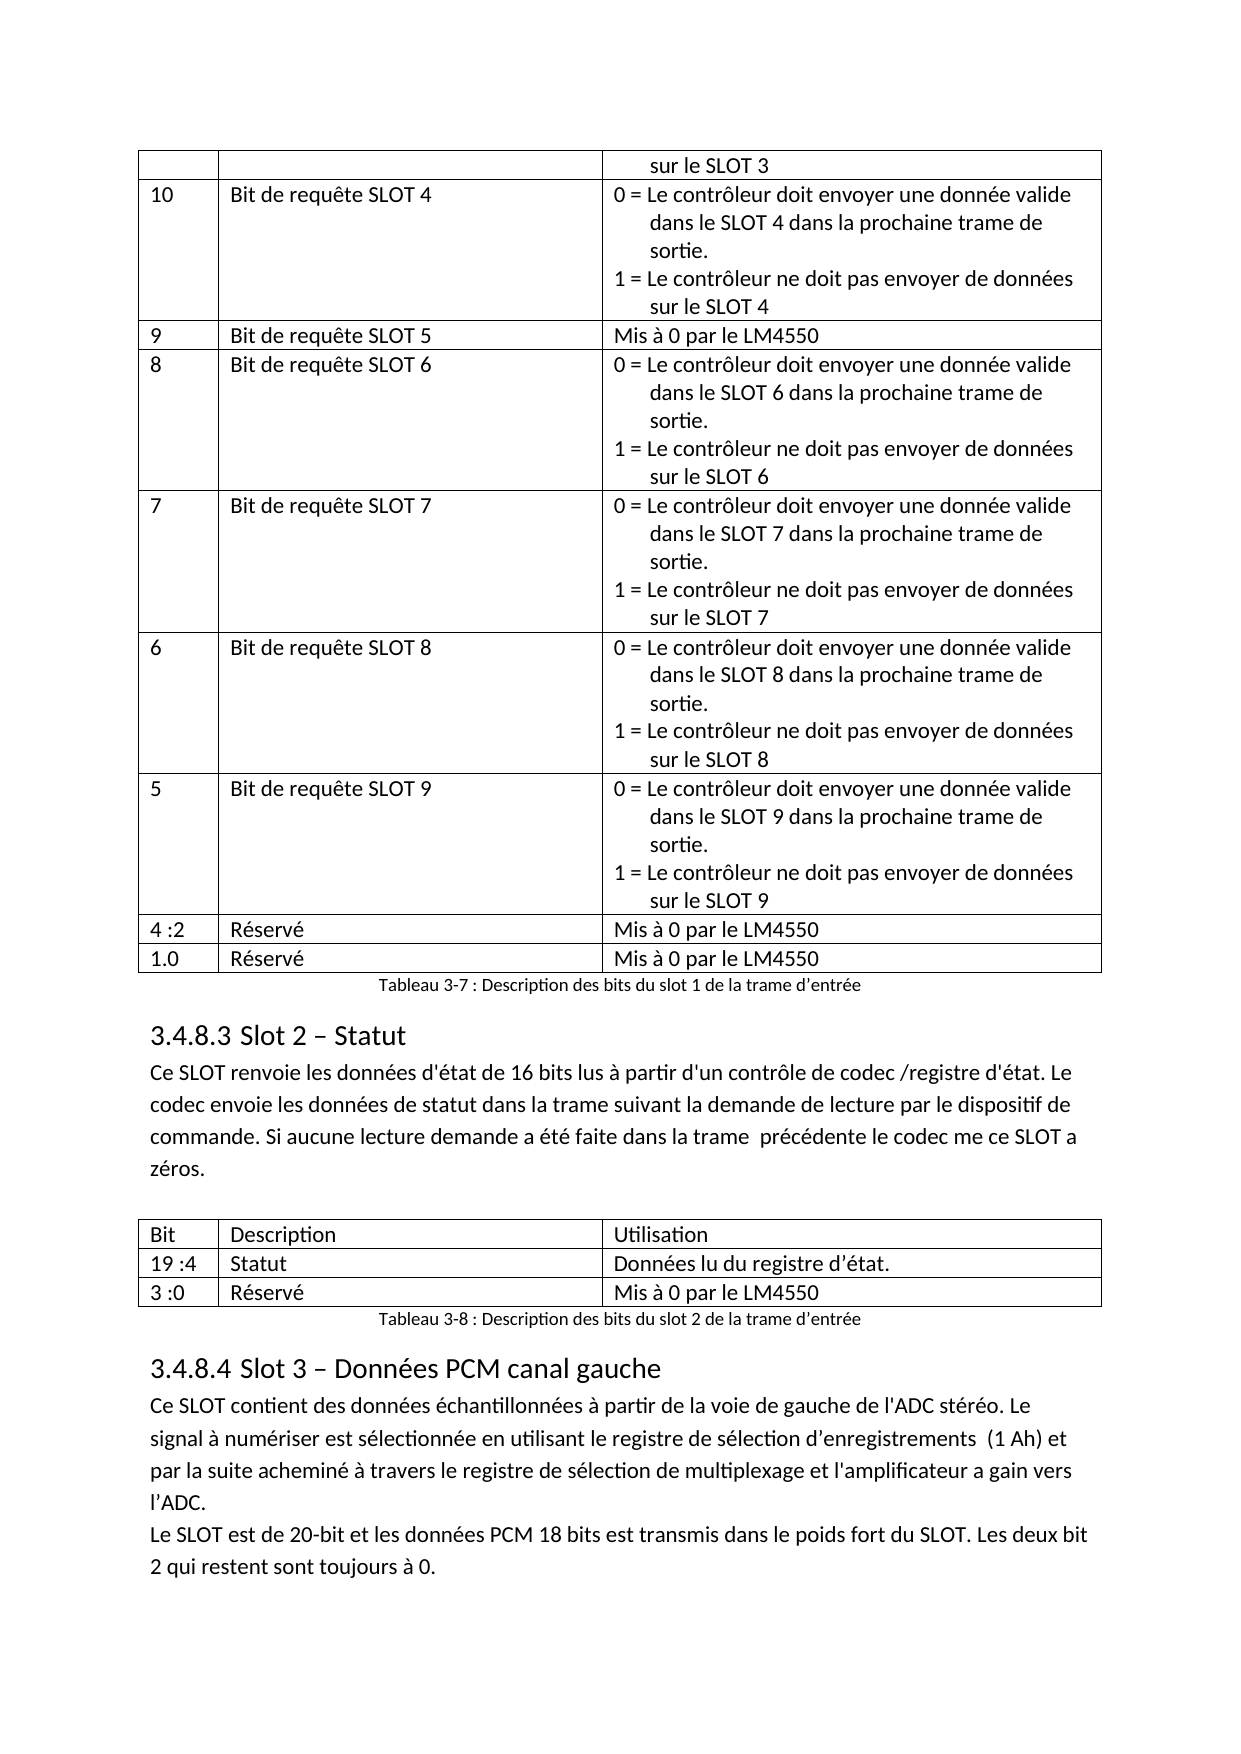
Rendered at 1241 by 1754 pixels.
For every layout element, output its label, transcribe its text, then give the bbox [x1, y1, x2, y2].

table_header Description [219, 1220, 602, 1248]
table_cell 0 = Le contrôleur doit envoyer une donnée valide dans le SLOT 4 dans la prochaine trame de sortie. 1 = Le contrôleur ne doit pas envoyer de données sur le SLOT 4 [603, 180, 1101, 320]
table_header Bit [139, 1220, 218, 1248]
table_cell 7 [139, 491, 218, 632]
table_cell Réservé [219, 915, 602, 943]
table_cell 19 :4 [139, 1249, 218, 1277]
table_cell Bit de requête SLOT 5 [219, 321, 602, 349]
text Tableau 3-8 : Description des bits du slot 2 de la trame d’entrée [150, 1307, 1090, 1330]
table_cell 0 = Le contrôleur doit envoyer une donnée valide dans le SLOT 7 dans la prochaine trame de sortie. 1 = Le contrôleur ne doit pas envoyer de données sur le SLOT 7 [603, 491, 1101, 632]
text Tableau 3-7 : Description des bits du slot 1 de la trame d’entrée [150, 973, 1090, 996]
table_cell Mis à 0 par le LM4550 [603, 321, 1101, 349]
table_cell Mis à 0 par le LM4550 [603, 1278, 1101, 1306]
text Le SLOT est de 20-bit et les données PCM 18 bits est transmis dans le poids fort du SLOT. Les deux bit 2 qui restent sont toujours à 0. [150, 1520, 1090, 1581]
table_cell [219, 151, 602, 179]
subtitle Slot 3 – Données PCM canal gauche [150, 1351, 1090, 1386]
table_cell Mis à 0 par le LM4550 [603, 915, 1101, 943]
text Ce SLOT contient des données échantillonnées à partir de la voie de gauche de l'ADC stéréo. Le signal à numériser est sélectionnée en utilisant le registre de sélection d’enregistrements (1 Ah) et par la suite acheminé à travers le registre de sélection de multiplexage et l'amplificateur a gain vers l’ADC. [150, 1392, 1090, 1516]
table_header Utilisation [603, 1220, 1101, 1248]
table_cell Bit de requête SLOT 8 [219, 633, 602, 773]
table_cell Bit de requête SLOT 4 [219, 180, 602, 320]
table_cell Réservé [219, 1278, 602, 1306]
table_cell 5 [139, 774, 218, 914]
text Ce SLOT renvoie les données d'état de 16 bits lus à partir d'un contrôle de codec /registre d'état. Le codec envoie les données de statut dans la trame suivant la demande de lecture par le dispositif de commande. Si aucune lecture demande a été faite dans la trame précédente le codec me ce SLOT a zéros. [150, 1058, 1090, 1182]
table_cell 8 [139, 350, 218, 490]
table_cell 0 = Le contrôleur doit envoyer une donnée valide dans le SLOT 8 dans la prochaine trame de sortie. 1 = Le contrôleur ne doit pas envoyer de données sur le SLOT 8 [603, 633, 1101, 773]
table_cell 0 = Le contrôleur doit envoyer une donnée valide dans le SLOT 6 dans la prochaine trame de sortie. 1 = Le contrôleur ne doit pas envoyer de données sur le SLOT 6 [603, 350, 1101, 490]
table_cell 6 [139, 633, 218, 773]
table_cell Bit de requête SLOT 7 [219, 491, 602, 632]
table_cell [603, 151, 1101, 179]
table_cell Données lu du registre d’état. [603, 1249, 1101, 1277]
table_cell 4 :2 [139, 915, 218, 943]
table_cell 1.0 [139, 944, 218, 972]
table_cell 0 = Le contrôleur doit envoyer une donnée valide dans le SLOT 9 dans la prochaine trame de sortie. 1 = Le contrôleur ne doit pas envoyer de données sur le SLOT 9 [603, 774, 1101, 914]
table_cell 10 [139, 180, 218, 320]
table_cell Bit de requête SLOT 6 [219, 350, 602, 490]
table_cell Réservé [219, 944, 602, 972]
table_cell 3 :0 [139, 1278, 218, 1306]
table_cell Bit de requête SLOT 9 [219, 774, 602, 914]
table_cell 11 [139, 151, 218, 179]
table_cell Mis à 0 par le LM4550 [603, 944, 1101, 972]
table_cell 9 [139, 321, 218, 349]
subtitle Slot 2 – Statut [150, 1017, 1090, 1052]
table_cell Statut [219, 1249, 602, 1277]
